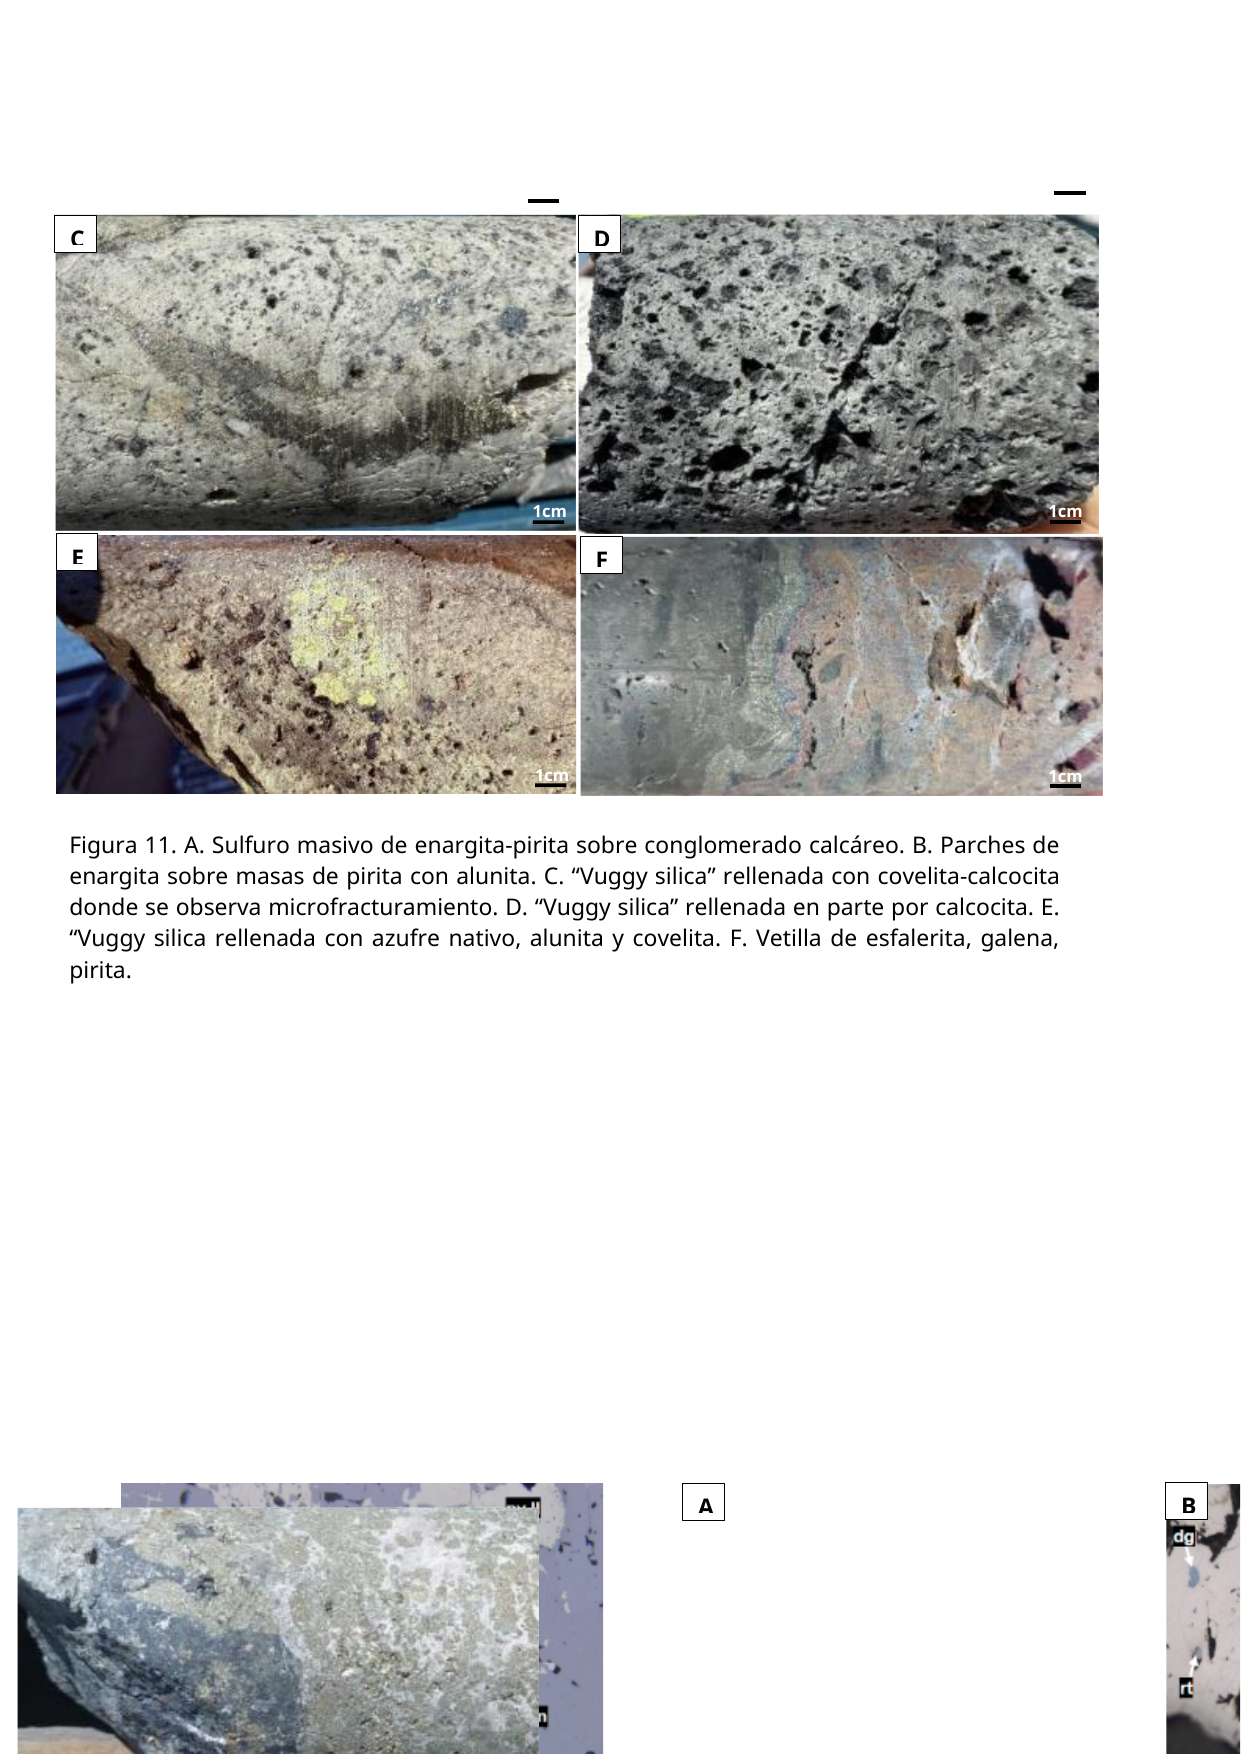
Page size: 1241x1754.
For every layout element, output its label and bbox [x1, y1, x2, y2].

picture [579, 215, 1099, 533]
picture [1166, 1484, 1241, 1754]
picture [56, 215, 576, 530]
picture [121, 1483, 604, 1754]
picture [581, 537, 1102, 795]
picture [56, 535, 577, 794]
picture [18, 1508, 538, 1754]
